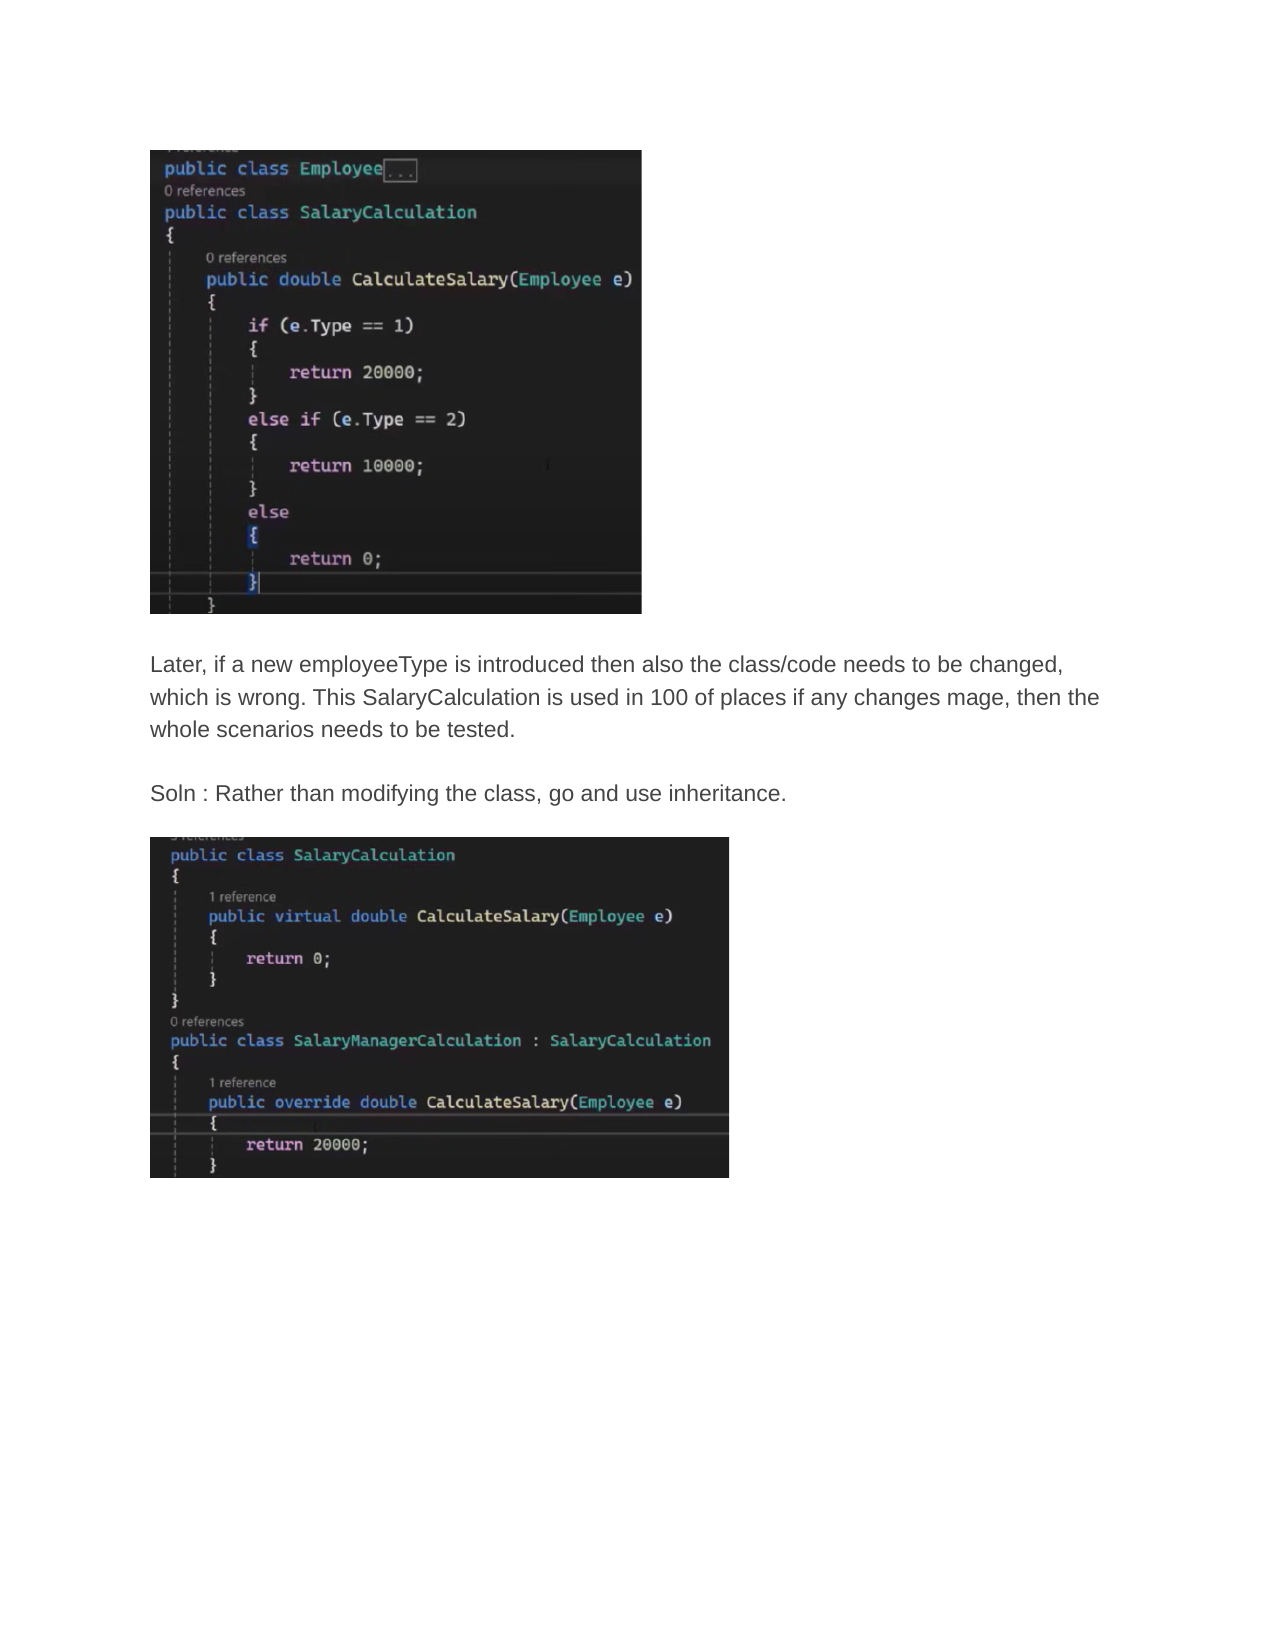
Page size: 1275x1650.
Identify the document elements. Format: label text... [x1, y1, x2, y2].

picture [150, 150, 642, 614]
subtitle Soln : Rather than modifying the class, go and use inheritance. [150, 774, 1125, 806]
picture [150, 837, 730, 1178]
subtitle Later, if a new employeeType is introduced then also the class/code needs to be changed, which is wrong. This SalaryCalculation is used in 100 of places if any changes mage, then the whole scenarios needs to be tested. [150, 645, 1125, 743]
